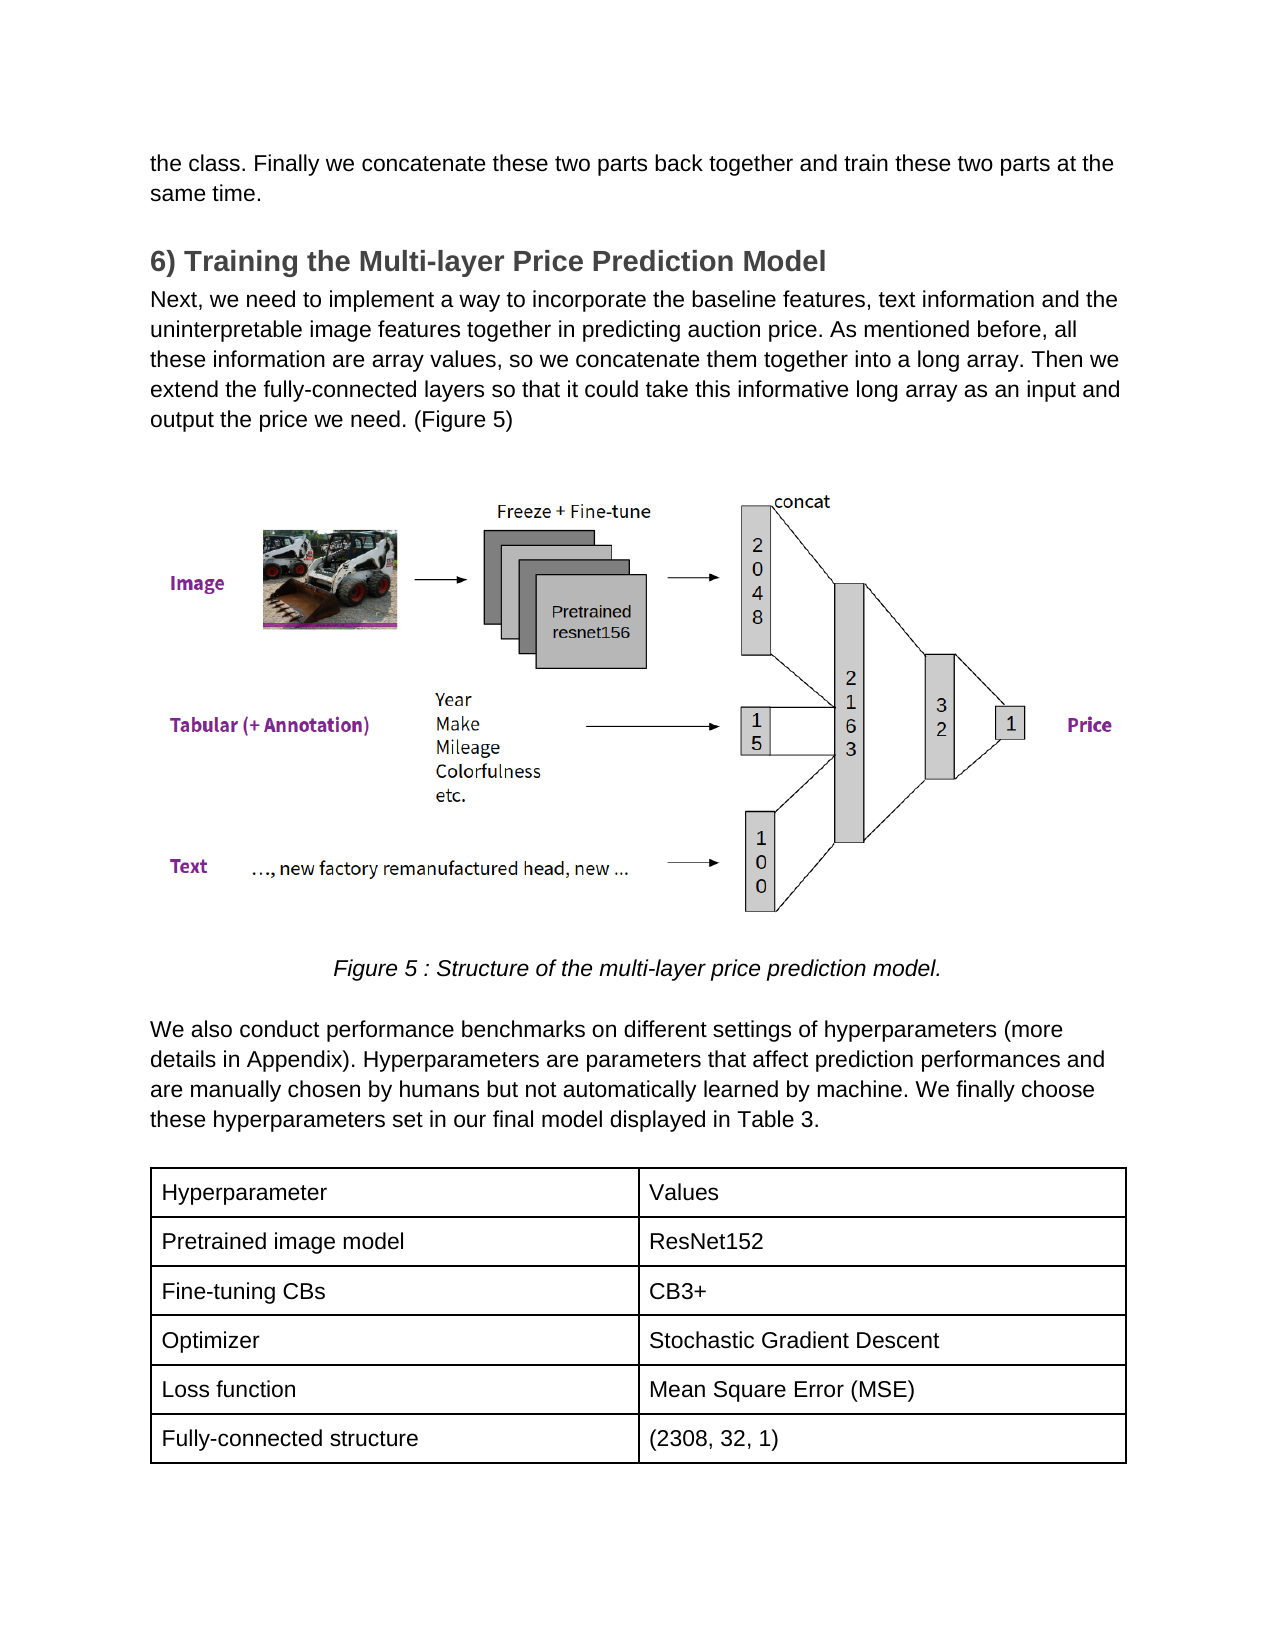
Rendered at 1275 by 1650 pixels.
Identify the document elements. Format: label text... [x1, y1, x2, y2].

table_cell Loss function [152, 1366, 638, 1413]
text Next, we need to implement a way to incorporate the baseline features, text information and the uninterpretable image features together in predicting auction price. As mentioned before, all these information are array values, so we concatenate them together into a long array. Then we extend the fully-connected layers so that it could take this informative long array as an input and output the price we need. (Figure 5) [150, 286, 1125, 433]
table_header Hyperparameter [152, 1169, 638, 1216]
table_cell (2308, 32, 1) [640, 1415, 1125, 1462]
table_cell Mean Square Error (MSE) [640, 1366, 1125, 1413]
text We also conduct performance benchmarks on different settings of hyperparameters (more details in Appendix). Hyperparameters are parameters that affect prediction performances and are manually chosen by humans but not automatically learned by machine. We finally choose these hyperparameters set in our final model displayed in Table 3. [150, 1016, 1125, 1132]
picture [150, 466, 1125, 921]
table_cell ResNet152 [640, 1218, 1125, 1265]
table_cell Pretrained image model [152, 1218, 638, 1265]
table_cell Fine-tuning CBs [152, 1267, 638, 1314]
table_cell Fully-connected structure [152, 1415, 638, 1462]
table_header Values [640, 1169, 1125, 1216]
table_cell CB3+ [640, 1267, 1125, 1314]
table_cell Optimizer [152, 1316, 638, 1364]
text Figure 5 : Structure of the multi-layer price prediction model. [150, 955, 1125, 981]
subtitle 6) Training the Multi-layer Price Prediction Model [150, 244, 1125, 277]
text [150, 150, 1125, 207]
table_cell Stochastic Gradient Descent [640, 1316, 1125, 1364]
